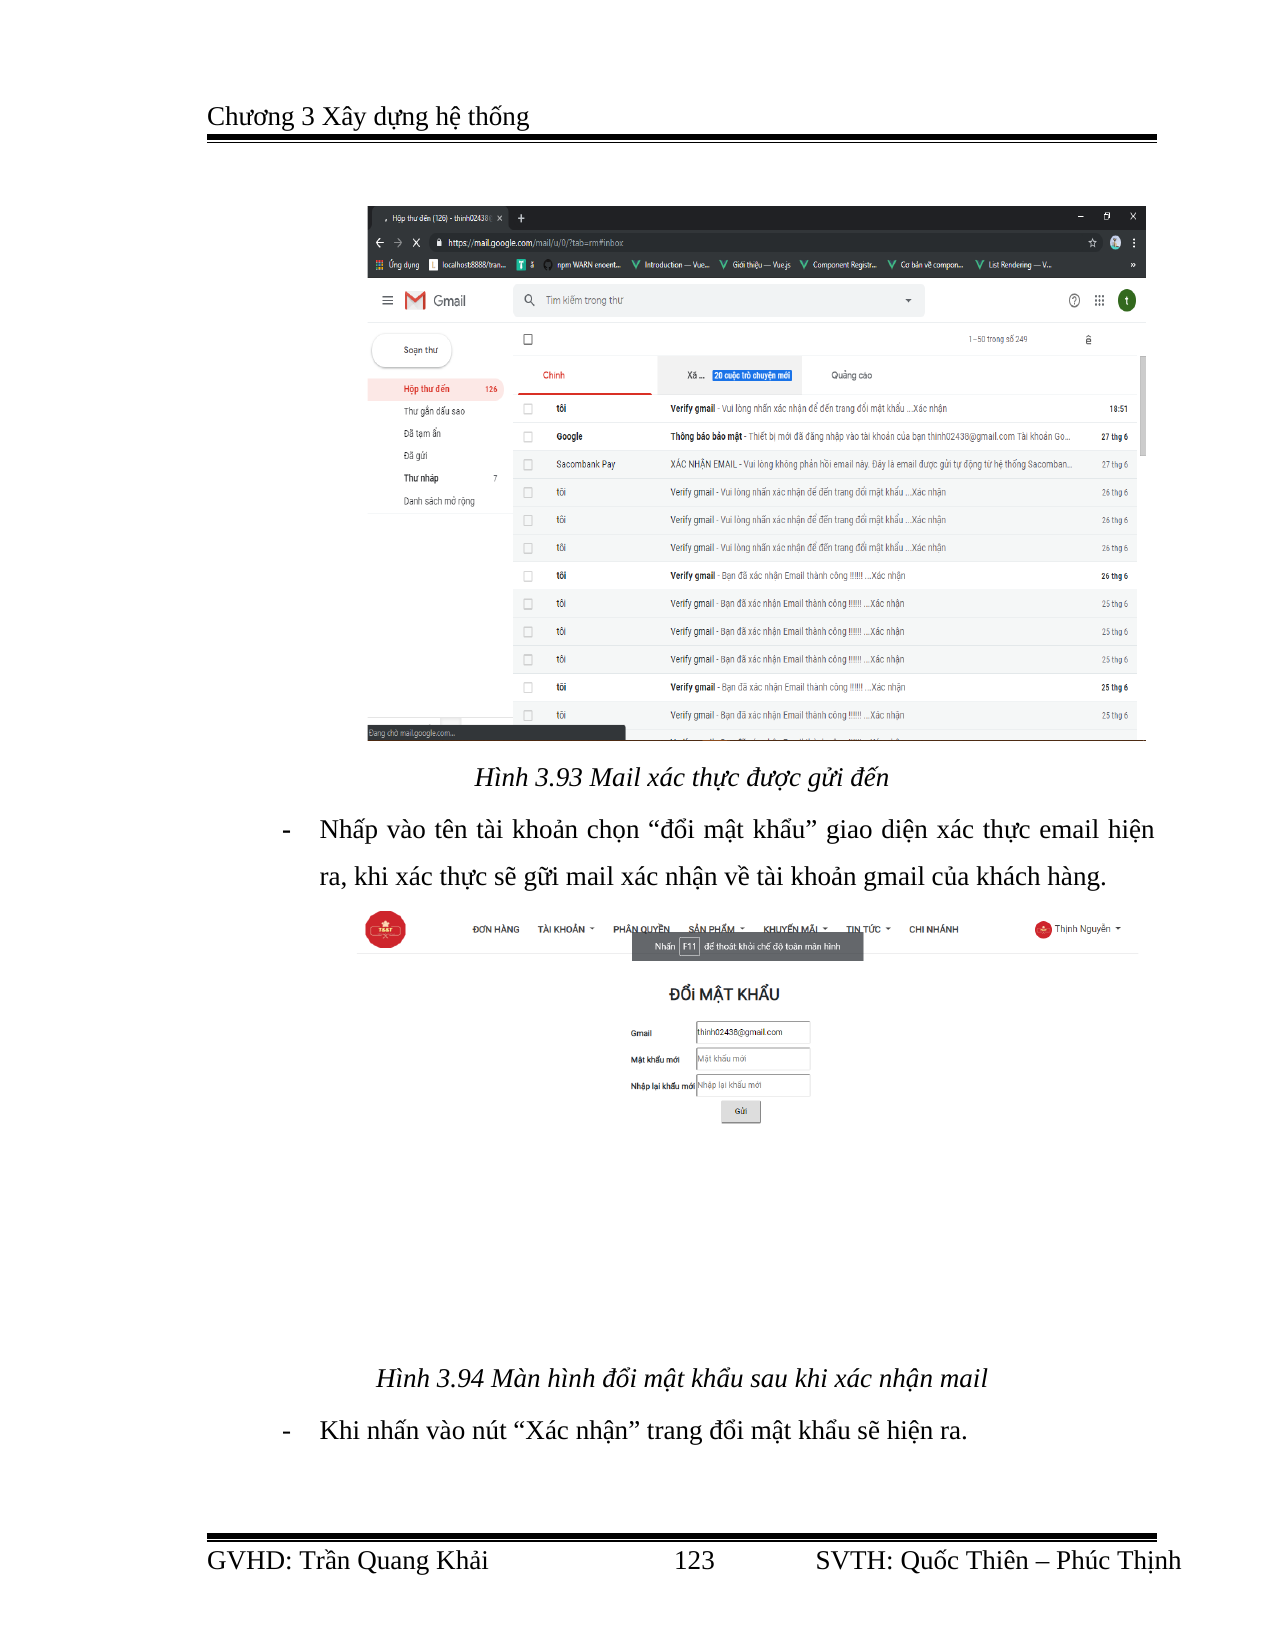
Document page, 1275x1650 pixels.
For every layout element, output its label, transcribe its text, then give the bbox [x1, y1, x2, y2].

list Khi nhấn vào nút “Xác nhận” trang đổi mật khẩu sẽ hiện ra. [282, 1414, 1157, 1445]
picture [367, 206, 1146, 741]
list Nhấp vào tên tài khoản chọn “đổi mật khẩu” giao diện xác thực email hiện ra, khi xác thực sẽ gữi mail xác nhận về tài khoản gmail của khách hàng. [282, 813, 1157, 891]
picture [356, 906, 1139, 1347]
